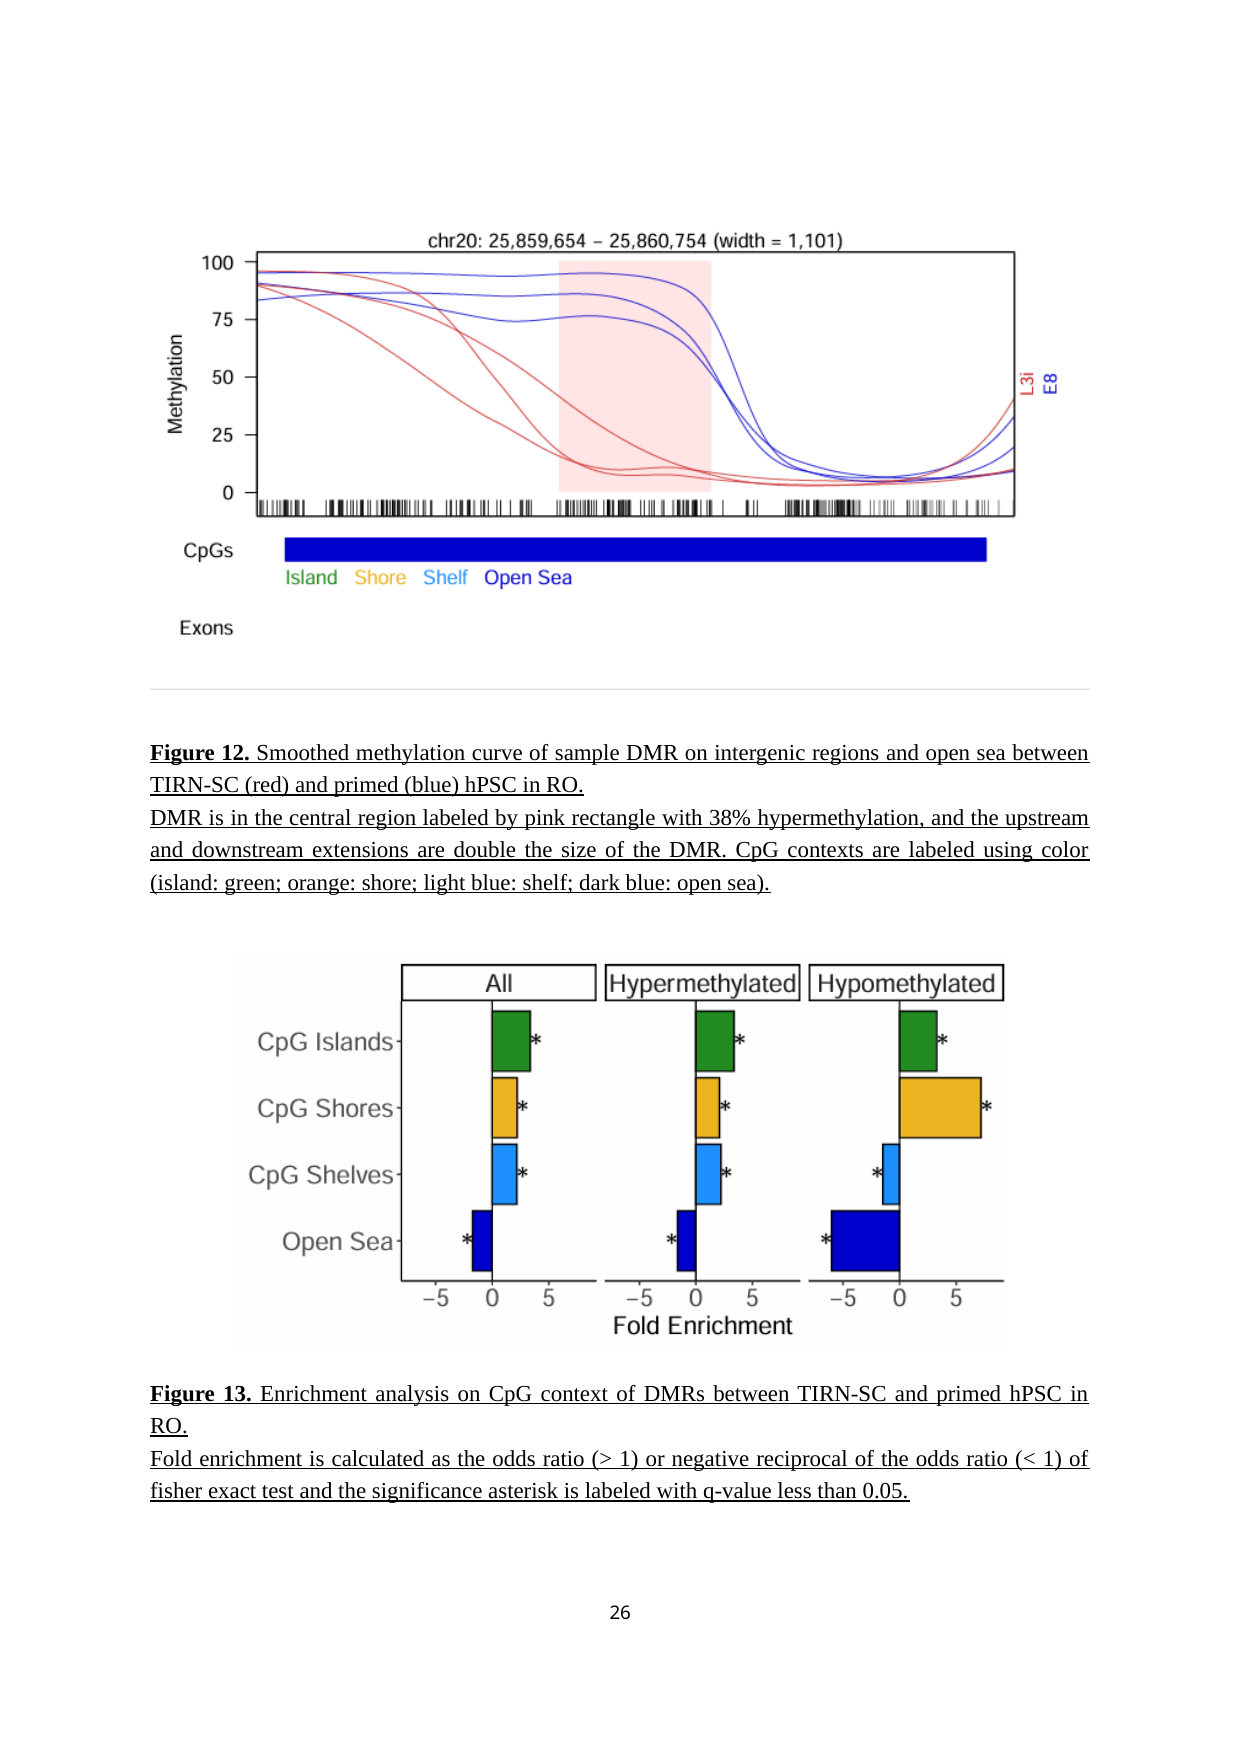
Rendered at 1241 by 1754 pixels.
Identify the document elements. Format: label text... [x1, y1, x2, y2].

text Figure 12. Smoothed methylation curve of sample DMR on intergenic regions and open sea between TIRN-SC (red) and primed (blue) hPSC in RO. [150, 763, 1090, 801]
text Figure 12. Smoothed methylation curve of sample DMR on intergenic regions and open sea between TIRN-SC (red) and primed (blue) hPSC in RO. [150, 736, 1090, 762]
text Fold enrichment is calculated as the odds ratio (> 1) or negative reciprocal of the odds ratio (< 1) of fisher exact test and the significance asterisk is labeled with q-value less than 0.05. [150, 1442, 1090, 1468]
text Figure 13. Enrichment analysis on CpG context of DMRs between TIRN-SC and primed hPSC in RO. [150, 1377, 1090, 1442]
text DMR is in the central region labeled by pink rectangle with 38% hypermethylation, and the upstream and downstream extensions are double the size of the DMR. CpG contexts are labeled using color (island: green; orange: shore; light blue: shelf; dark blue: open sea). [150, 801, 1090, 827]
picture [150, 218, 1091, 690]
picture [231, 957, 1009, 1347]
text Fold enrichment is calculated as the odds ratio (> 1) or negative reciprocal of the odds ratio (< 1) of fisher exact test and the significance asterisk is labeled with q-value less than 0.05. [150, 1469, 1090, 1507]
text DMR is in the central region labeled by pink rectangle with 38% hypermethylation, and the upstream and downstream extensions are double the size of the DMR. CpG contexts are labeled using color (island: green; orange: shore; light blue: shelf; dark blue: open sea). [150, 861, 1090, 898]
text DMR is in the central region labeled by pink rectangle with 38% hypermethylation, and the upstream and downstream extensions are double the size of the DMR. CpG contexts are labeled using color (island: green; orange: shore; light blue: shelf; dark blue: open sea). [150, 828, 1090, 859]
